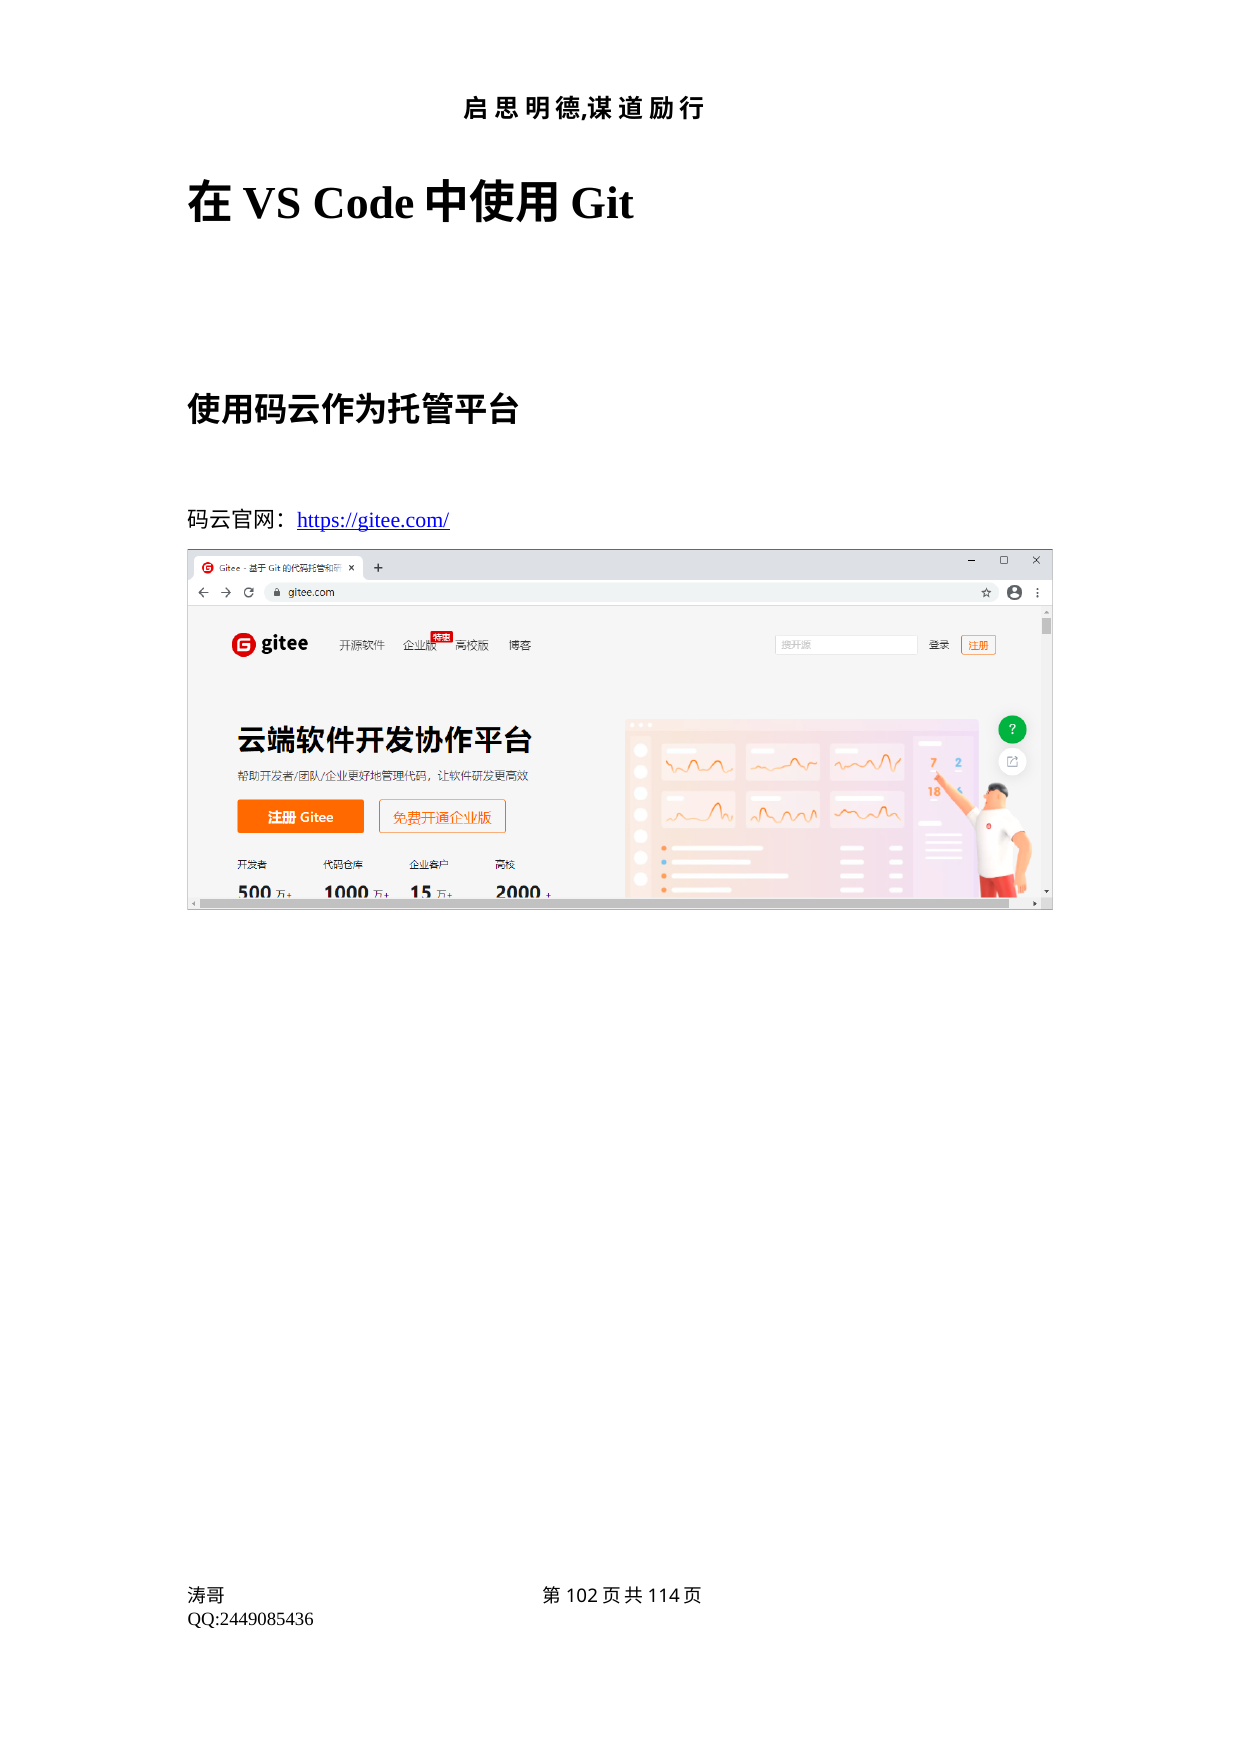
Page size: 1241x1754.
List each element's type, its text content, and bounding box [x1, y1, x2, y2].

text 码云官网：https://gitee.com/ [187, 502, 1053, 534]
subtitle 在VS Code中使用Git [187, 150, 1053, 248]
subtitle 使用码云作为托管平台 [187, 375, 1053, 440]
picture [187, 549, 1053, 910]
